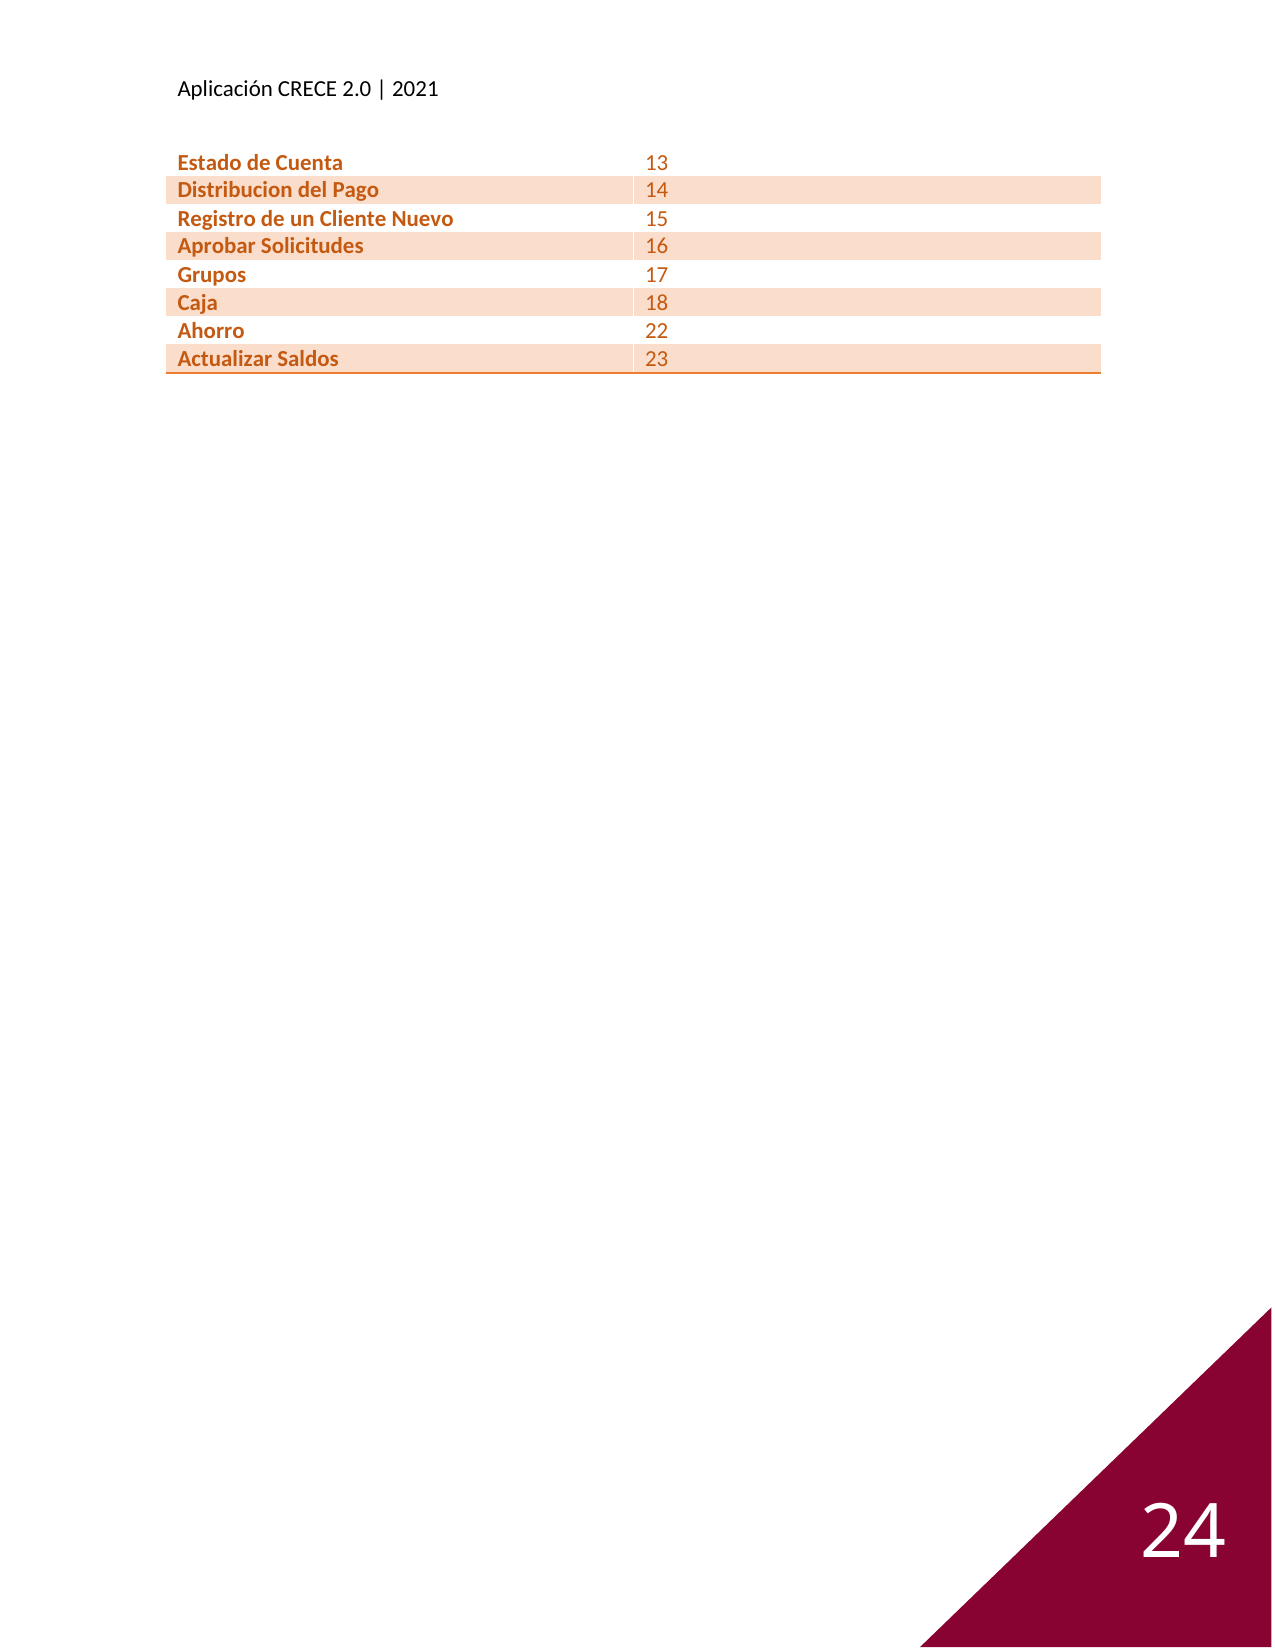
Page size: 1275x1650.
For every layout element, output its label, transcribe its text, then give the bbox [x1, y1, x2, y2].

table_cell Distribucion del Pago [166, 176, 633, 204]
table_cell 23 [634, 344, 1101, 372]
table_cell 13 [634, 148, 1101, 176]
table_cell Caja [166, 288, 633, 316]
table_cell 16 [634, 232, 1101, 260]
table_cell Registro de un Cliente Nuevo [166, 204, 633, 232]
table_cell 17 [634, 260, 1101, 288]
table_cell 18 [634, 288, 1101, 316]
table_cell Aprobar Solicitudes [166, 232, 633, 260]
table_cell 15 [634, 204, 1101, 232]
table_cell Estado de Cuenta [166, 148, 633, 176]
table_cell 14 [634, 176, 1101, 204]
table_cell Actualizar Saldos [166, 344, 633, 372]
table_cell Grupos [166, 260, 633, 288]
table_cell Ahorro [166, 316, 633, 344]
table_cell 22 [634, 316, 1101, 344]
